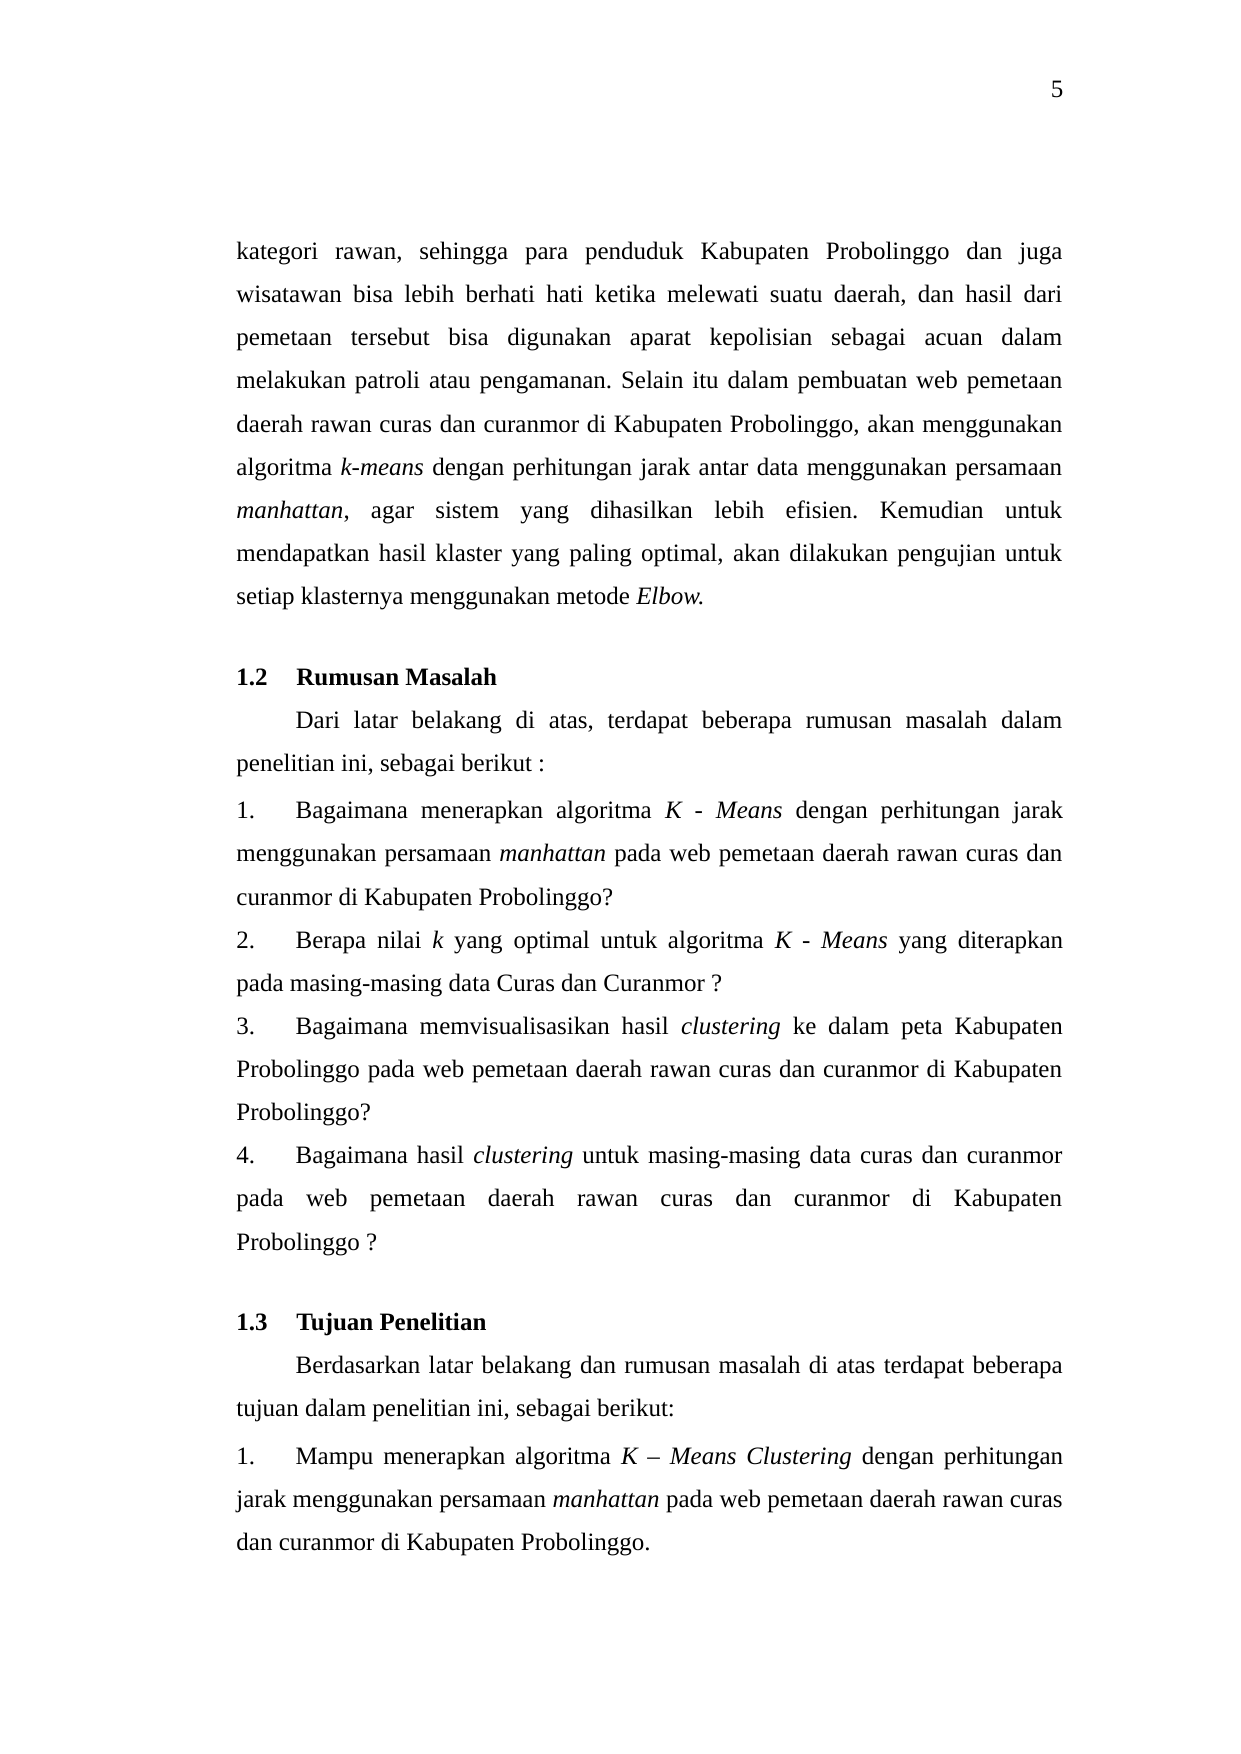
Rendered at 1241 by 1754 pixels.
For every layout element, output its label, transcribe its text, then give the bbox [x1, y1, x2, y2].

list Bagaimana menerapkan algoritma K - Means dengan perhitungan jarak menggunakan persamaan manhattan pada web pemetaan daerah rawan curas dan curanmor di Kabupaten Probolinggo? [236, 795, 1063, 910]
subtitle Rumusan Masalah [236, 662, 1063, 691]
text Dari latar belakang di atas, terdapat beberapa rumusan masalah dalam penelitian ini, sebagai berikut : [236, 705, 1063, 777]
text Berdasarkan latar belakang dan rumusan masalah di atas terdapat beberapa tujuan dalam penelitian ini, sebagai berikut: [236, 1350, 1063, 1422]
list Bagaimana hasil clustering untuk masing-masing data curas dan curanmor pada web pemetaan daerah rawan curas dan curanmor di Kabupaten Probolinggo ? [236, 1140, 1063, 1255]
list Berapa nilai k yang optimal untuk algoritma K - Means yang diterapkan pada masing-masing data Curas dan Curanmor ? [236, 925, 1063, 997]
list Mampu menerapkan algoritma K – Means Clustering dengan perhitungan jarak menggunakan persamaan manhattan pada web pemetaan daerah rawan curas dan curanmor di Kabupaten Probolinggo. [236, 1441, 1063, 1556]
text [236, 236, 1063, 610]
list Bagaimana memvisualisasikan hasil clustering ke dalam peta Kabupaten Probolinggo pada web pemetaan daerah rawan curas dan curanmor di Kabupaten Probolinggo? [236, 1011, 1063, 1126]
subtitle Tujuan Penelitian [236, 1307, 1063, 1336]
